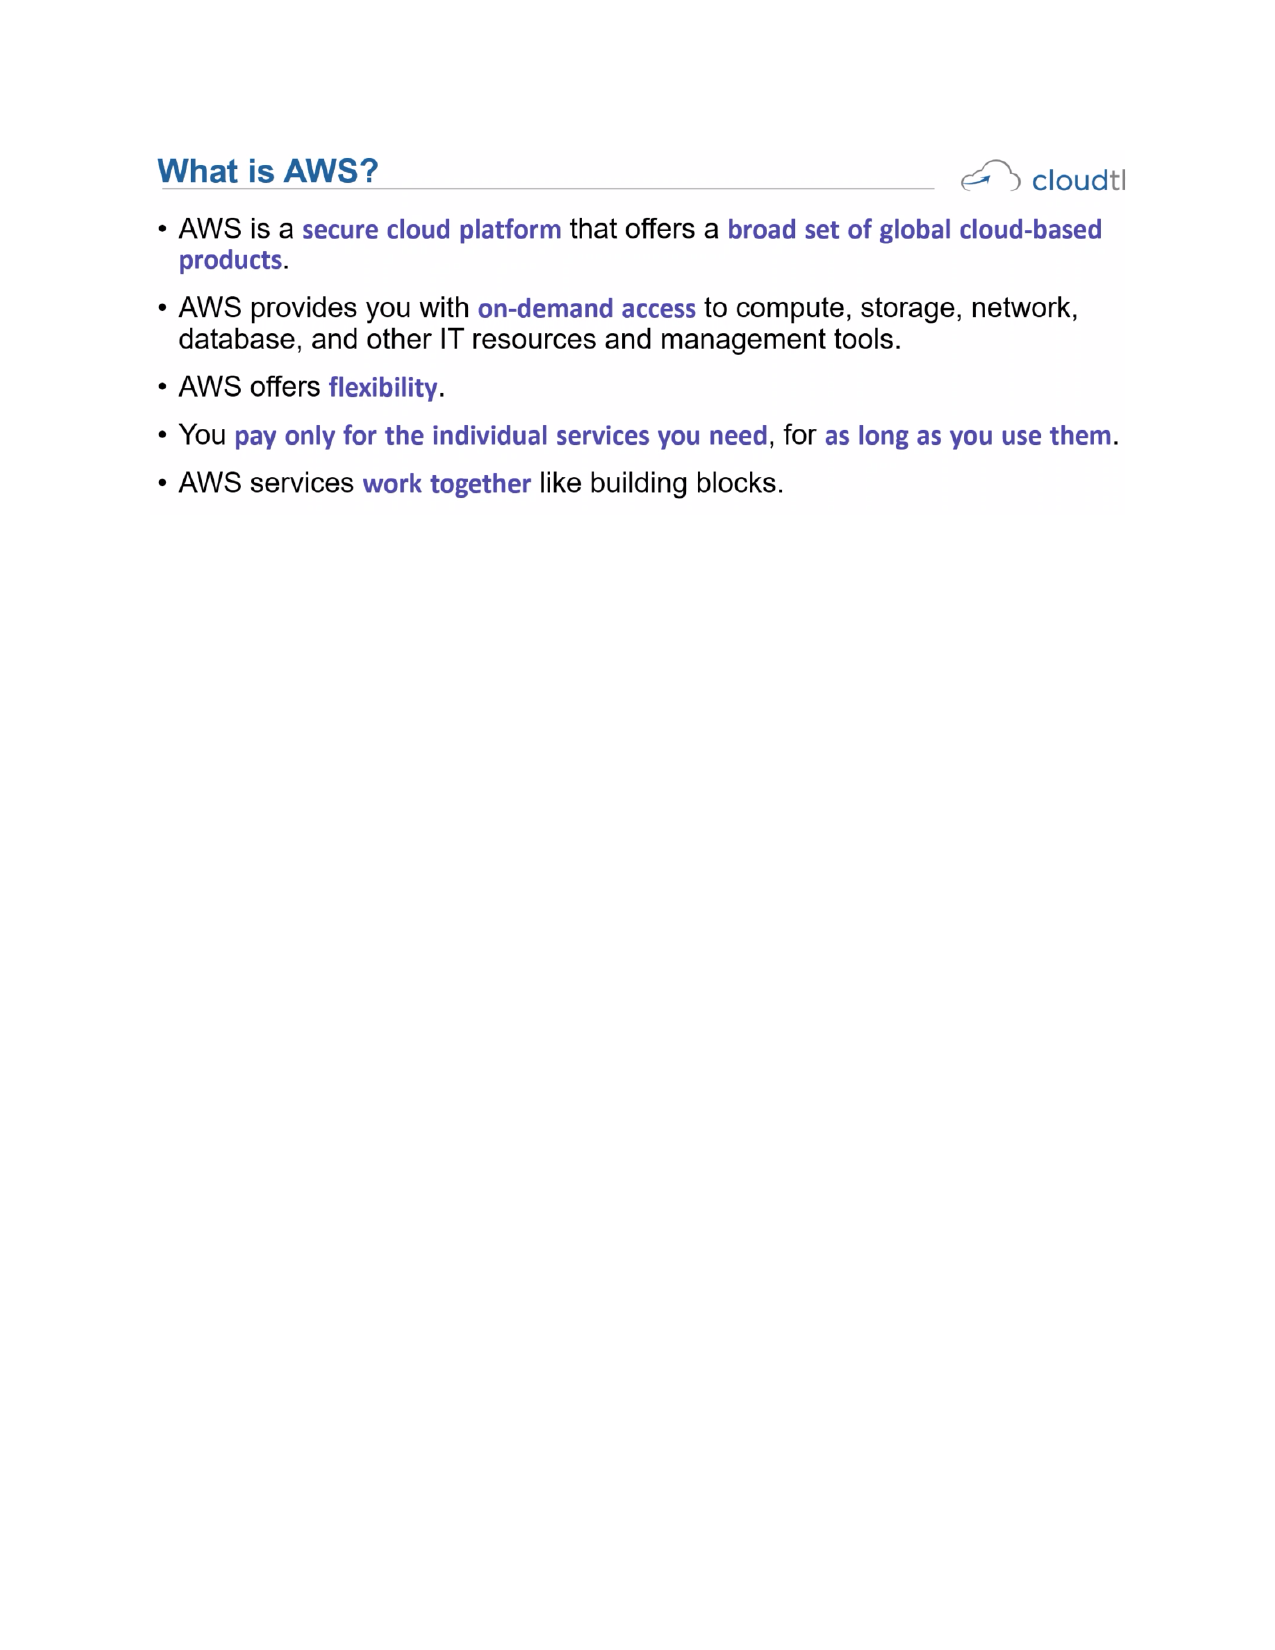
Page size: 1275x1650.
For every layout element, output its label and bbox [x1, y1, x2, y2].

picture [150, 150, 1125, 515]
